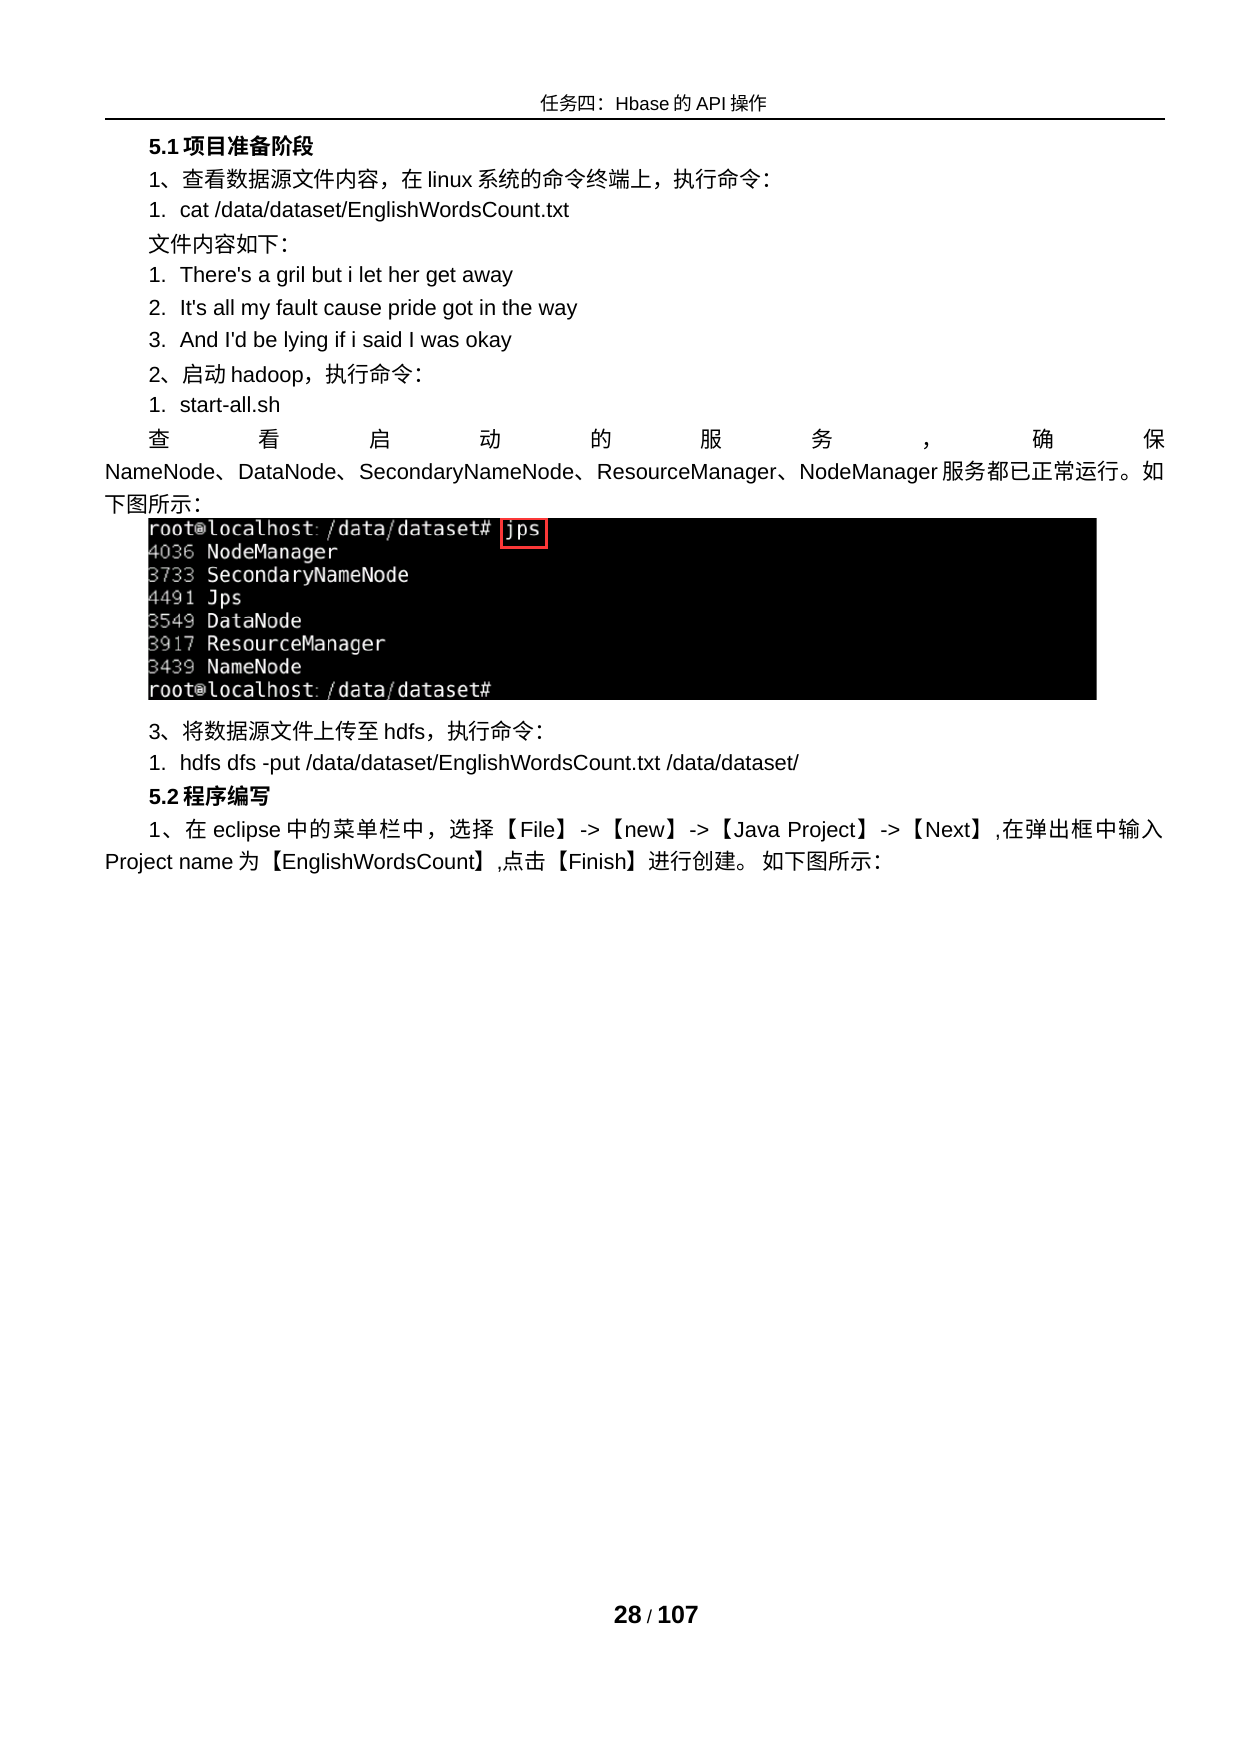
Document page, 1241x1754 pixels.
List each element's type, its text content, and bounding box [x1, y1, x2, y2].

picture [148, 518, 1097, 700]
list hdfs dfs -put /data/dataset/EnglishWordsCount.txt /data/dataset/ [104, 746, 1165, 779]
text 3、将数据源文件上传至hdfs，执行命令： [104, 714, 1165, 746]
text 查看启动的服务，确保NameNode、DataNode、SecondaryNameNode、ResourceManager、NodeManager服务都已正常运行。如下图所示： [104, 421, 1165, 519]
list cat /data/dataset/EnglishWordsCount.txt [104, 194, 1165, 226]
list And I'd be lying if i said I was okay [104, 324, 1165, 356]
text 1、在eclipse中的菜单栏中，选择【File】->【new】->【Java Project】->【Next】,在弹出框中输入Project name为【EnglishWordsCount】,点击【Finish】进行创建。 如下图所示： [104, 811, 1165, 876]
list It's all my fault cause pride got in the way [104, 291, 1165, 324]
text 5.2程序编写 [104, 779, 1165, 811]
text 文件内容如下： [104, 226, 1165, 259]
list There's a gril but i let her get away [104, 259, 1165, 291]
text 2、启动hadoop，执行命令： [104, 356, 1165, 389]
text 5.1项目准备阶段 [104, 129, 1165, 161]
list start-all.sh [104, 389, 1165, 421]
text 1、查看数据源文件内容，在linux系统的命令终端上，执行命令： [104, 161, 1165, 194]
